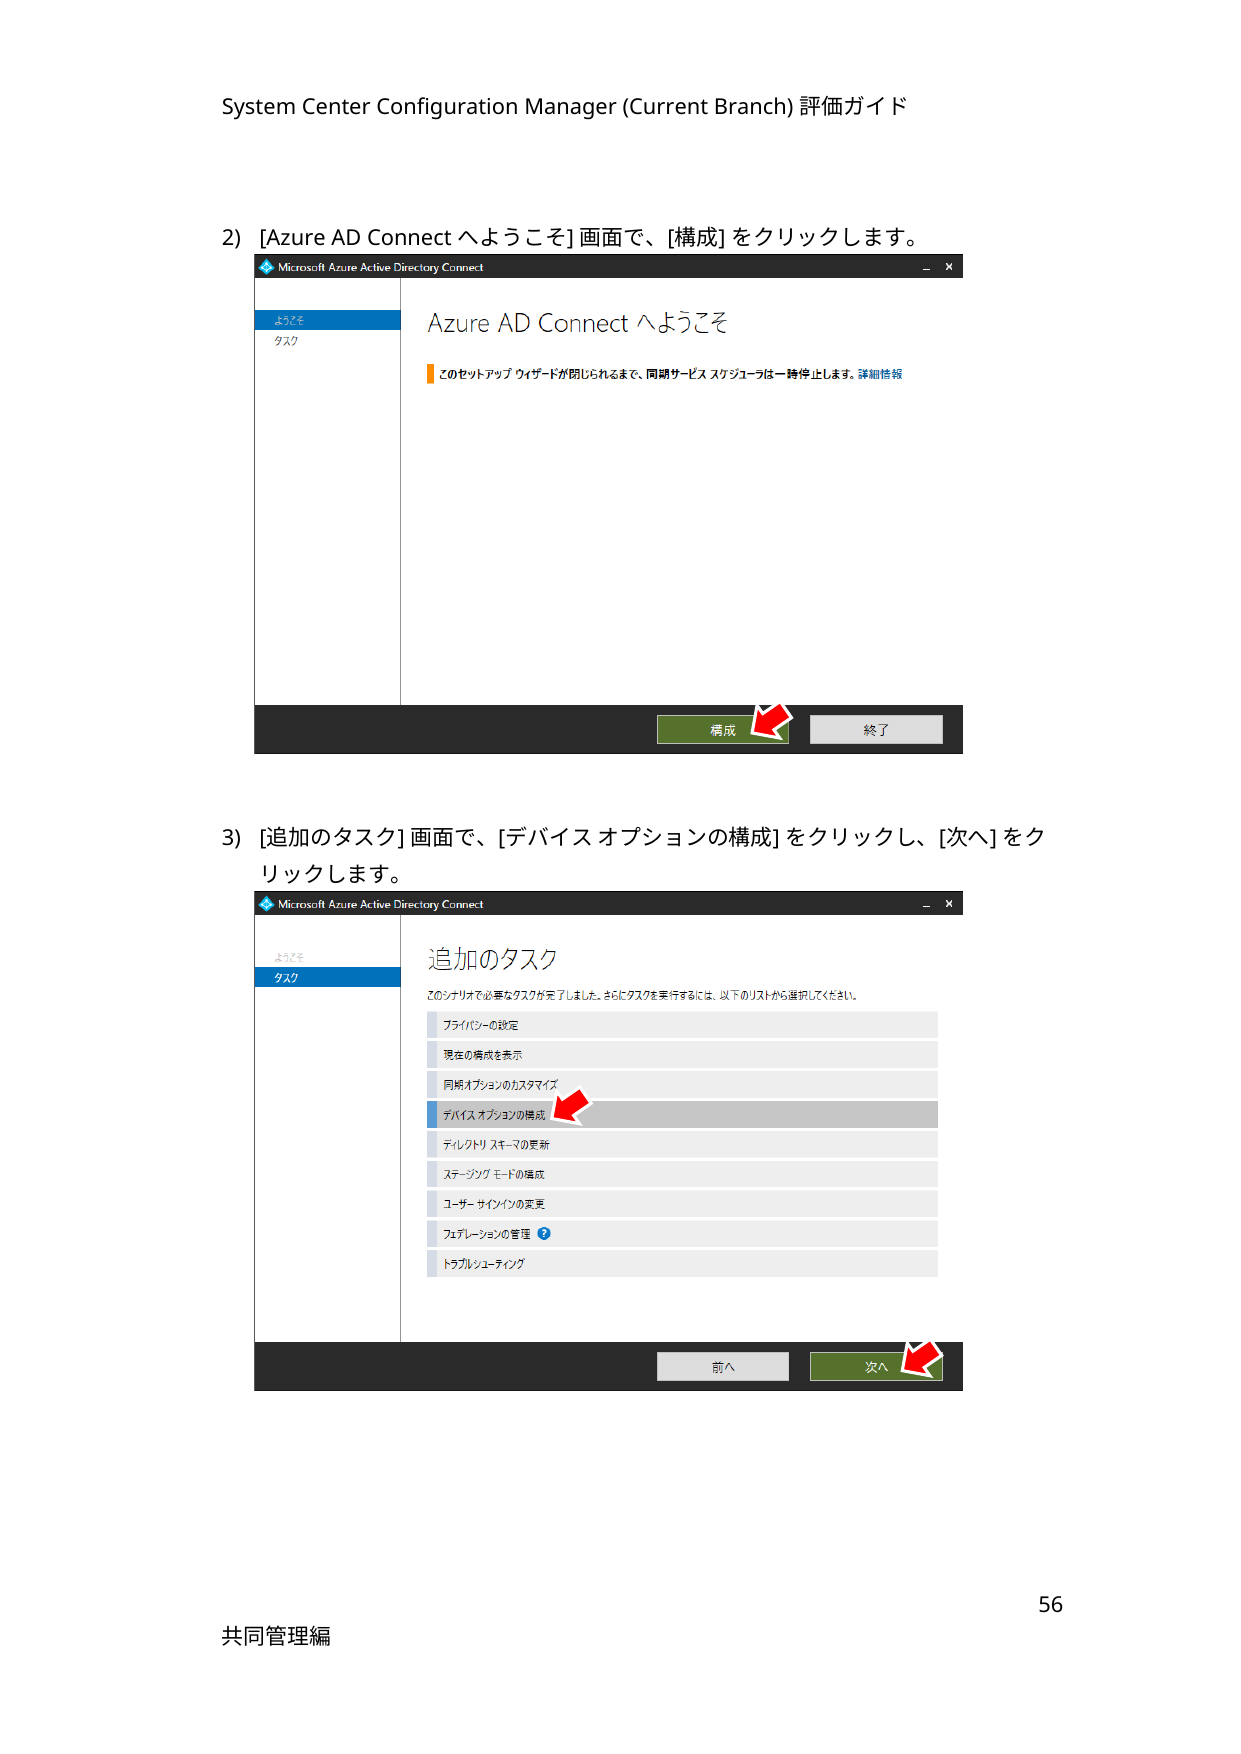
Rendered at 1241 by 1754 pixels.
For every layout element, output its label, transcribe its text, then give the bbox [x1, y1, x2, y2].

list [追加のタスク] 画面で、[デバイス オプションの構成] をクリックし、[次へ] をクリックします。 [222, 817, 1063, 892]
picture [254, 891, 963, 1391]
list [Azure AD Connect へようこそ] 画面で、[構成] をクリックします。 [222, 217, 1063, 254]
picture [254, 254, 963, 754]
